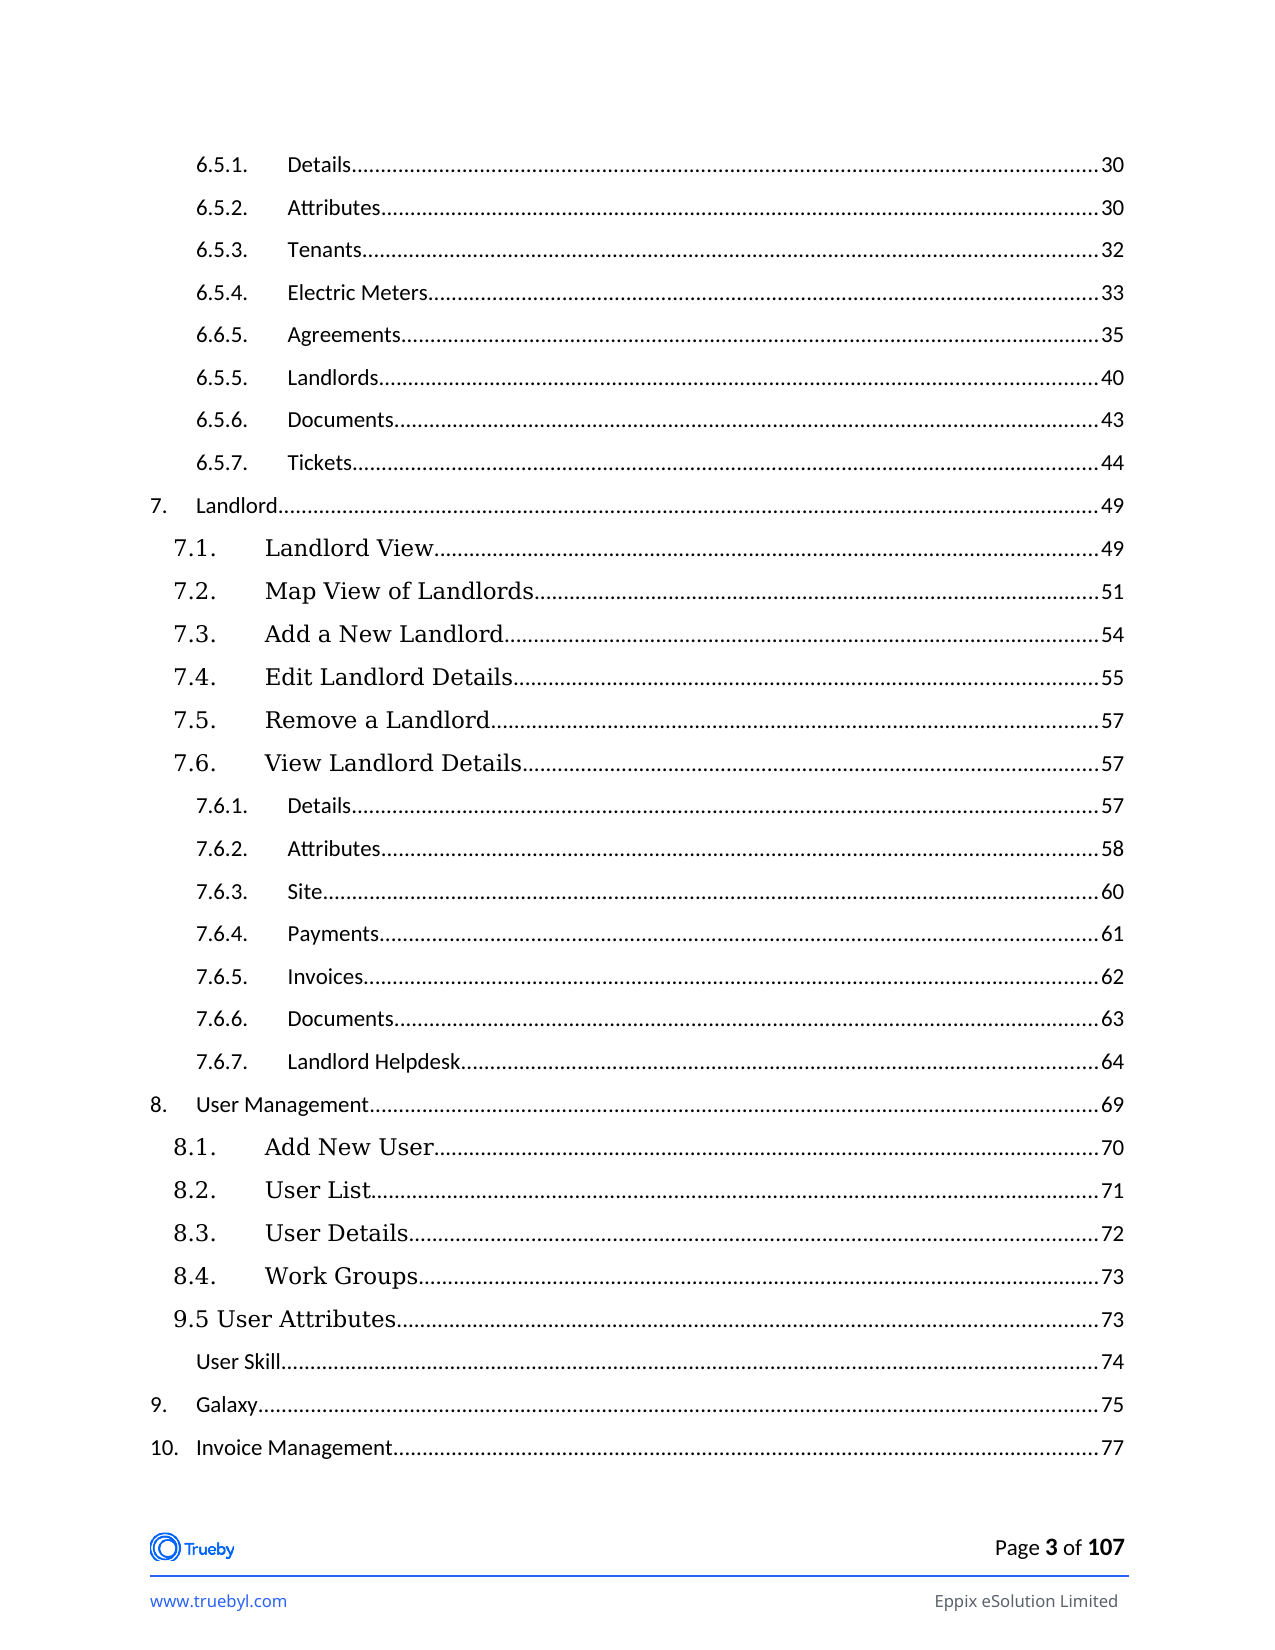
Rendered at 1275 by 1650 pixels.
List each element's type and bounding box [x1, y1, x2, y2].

picture [149, 1532, 235, 1561]
